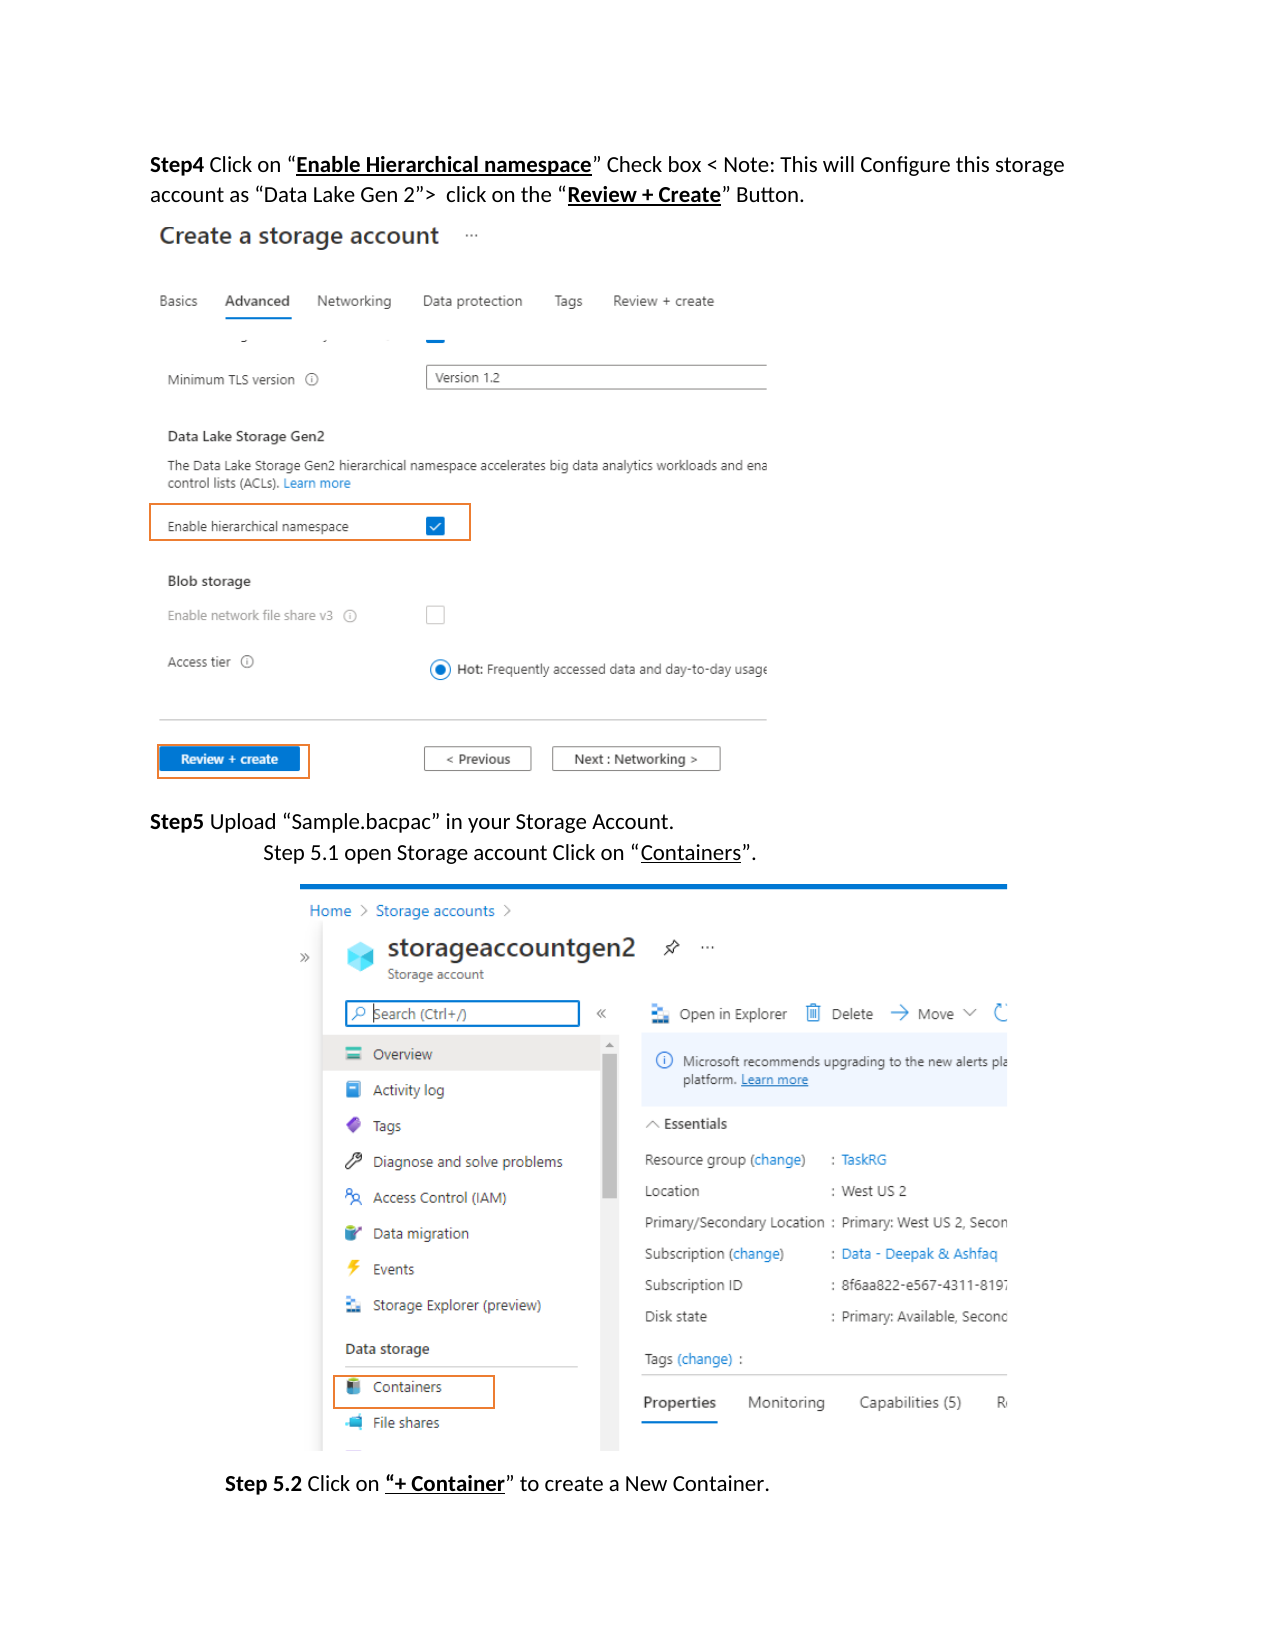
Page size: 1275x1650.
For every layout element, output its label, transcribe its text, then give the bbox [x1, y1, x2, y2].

text Step5 Upload “Sample.bacpac” in your Storage Account. Step 5.1 open Storage account Click on “Containers”. [150, 807, 1125, 866]
picture [151, 505, 469, 539]
text Step4 Click on “Enable Hierarchical namespace” Check box < Note: This will Configure this storage account as “Data Lake Gen 2”> click on the “Review + Create” Button. [150, 150, 1125, 208]
picture [300, 884, 1008, 1451]
picture [150, 227, 767, 789]
text Step 5.2 Click on “+ Container” to create a New Container. [150, 1469, 1125, 1497]
